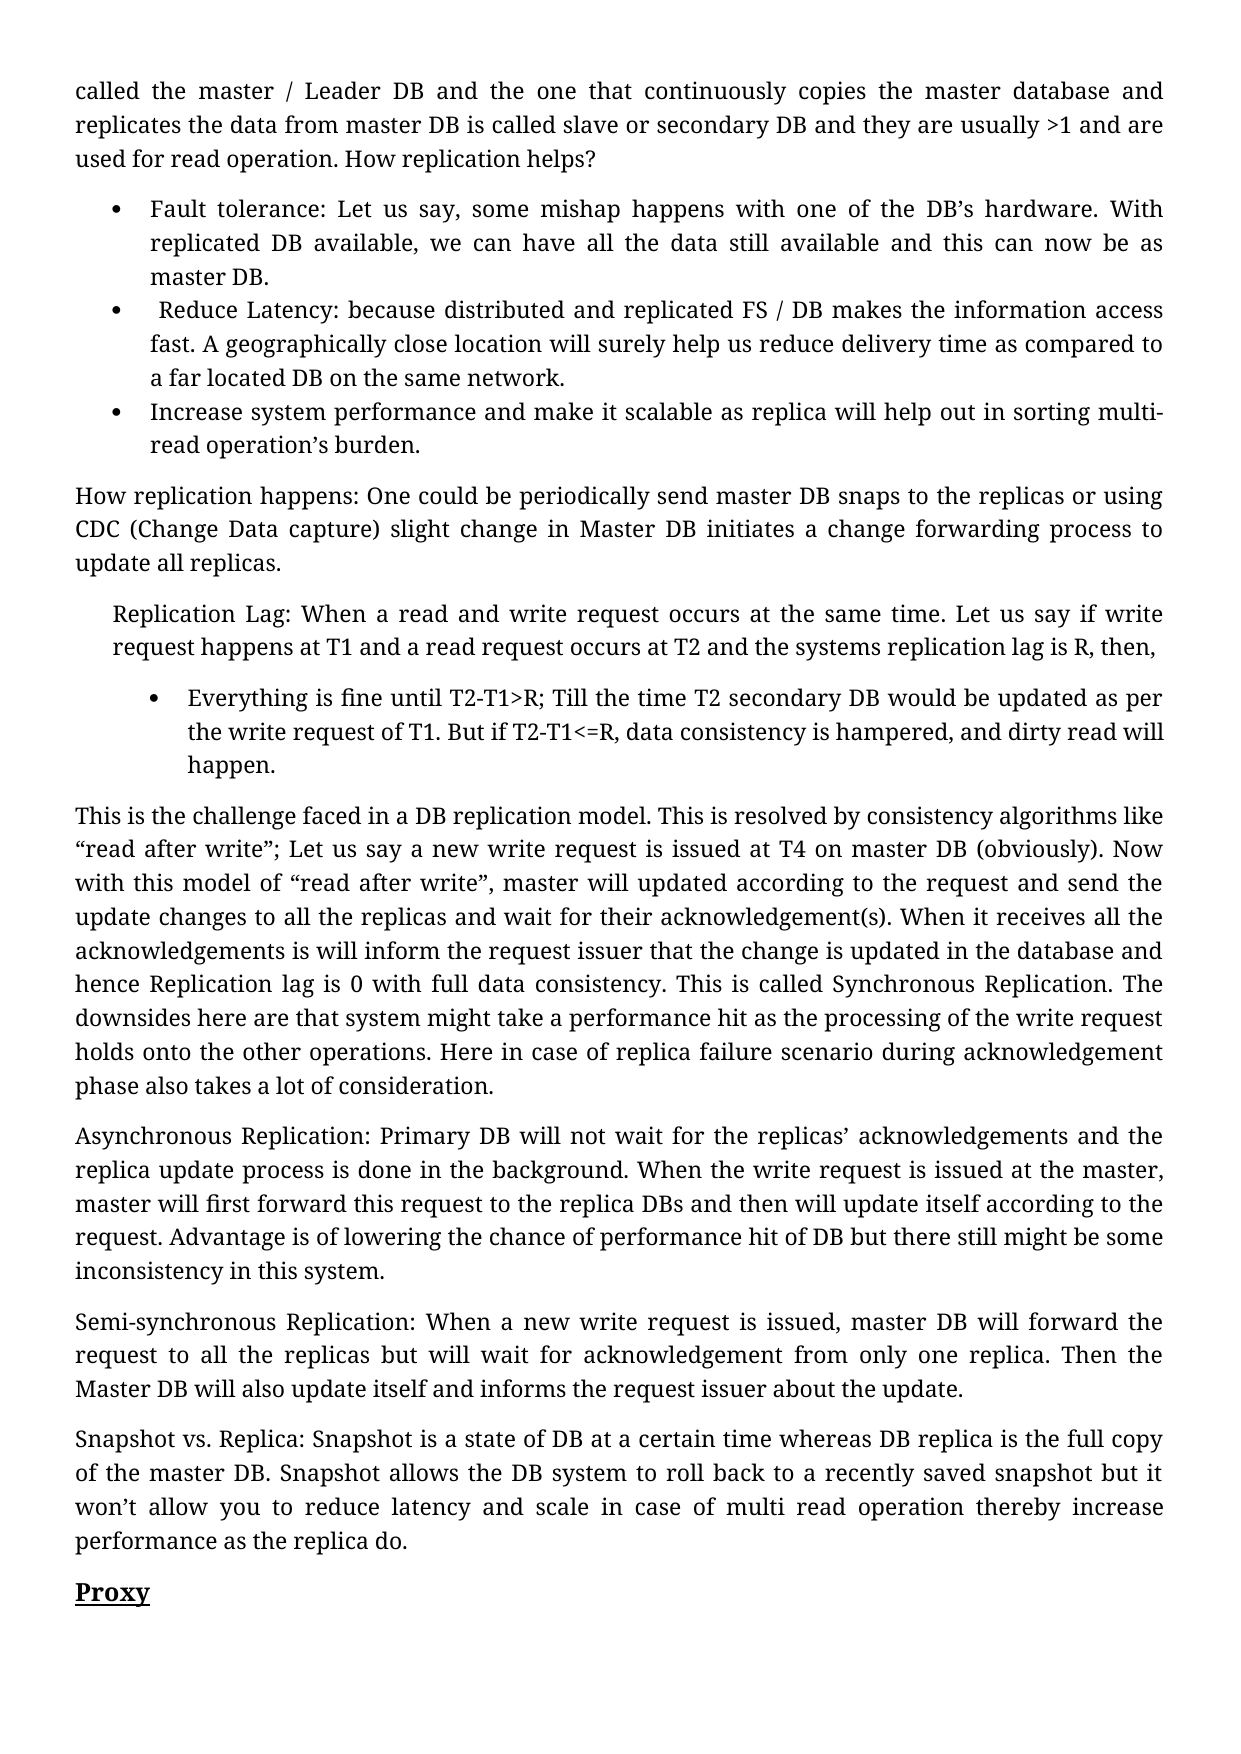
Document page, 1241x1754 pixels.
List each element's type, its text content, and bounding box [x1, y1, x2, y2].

list Increase system performance and make it scalable as replica will help out in sorting multi-read operation’s burden. [112, 395, 1165, 460]
text Asynchronous Replication: Primary DB will not wait for the replicas’ acknowledgements and the replica update process is done in the background. When the write request is issued at the master, master will first forward this request to the replica DBs and then will update itself according to the request. Advantage is of lowering the chance of performance hit of DB but there still might be some inconsistency in this system. [75, 1120, 1165, 1286]
list Reduce Latency: because distributed and replicated FS / DB makes the information access fast. A geographically close location will surely help us reduce delivery time as compared to a far located DB on the same network. [112, 294, 1165, 393]
text This is the challenge faced in a DB replication model. This is resolved by consistency algorithms like “read after write”; Let us say a new write request is issued at T4 on master DB (obviously). Now with this model of “read after write”, master will updated according to the request and send the update changes to all the replicas and wait for their acknowledgement(s). When it receives all the acknowledgements is will inform the request issuer that the change is updated in the database and hence Replication lag is 0 with full data consistency. This is called Synchronous Replication. The downsides here are that system might take a performance hit as the processing of the write request holds onto the other operations. Here in case of replica failure scenario during acknowledgement phase also takes a lot of consideration. [75, 799, 1165, 1101]
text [75, 75, 1165, 174]
text Snapshot vs. Replica: Snapshot is a state of DB at a certain time whereas DB replica is the full copy of the master DB. Snapshot allows the DB system to roll back to a recently saved snapshot but it won’t allow you to reduce latency and scale in case of multi read operation thereby increase performance as the replica do. [75, 1423, 1165, 1556]
text How replication happens: One could be periodically send master DB snaps to the replicas or using CDC (Change Data capture) slight change in Master DB initiates a change forwarding process to update all replicas. [75, 479, 1165, 578]
text Proxy [75, 1575, 1165, 1609]
text Semi-synchronous Replication: When a new write request is issued, master DB will forward the request to all the replicas but will wait for acknowledgement from only one replica. Then the Master DB will also update itself and informs the request issuer about the update. [75, 1305, 1165, 1404]
list Everything is fine until T2-T1>R; Till the time T2 secondary DB would be updated as per the write request of T1. But if T2-T1<=R, data consistency is hampered, and dirty read will happen. [150, 682, 1165, 780]
text Replication Lag: When a read and write request occurs at the same time. Let us say if write request happens at T1 and a read request occurs at T2 and the systems replication lag is R, then, [112, 597, 1165, 662]
list Fault tolerance: Let us say, some mishap happens with one of the DB’s hardware. With replicated DB available, we can have all the data still available and this can now be as master DB. [112, 193, 1165, 292]
